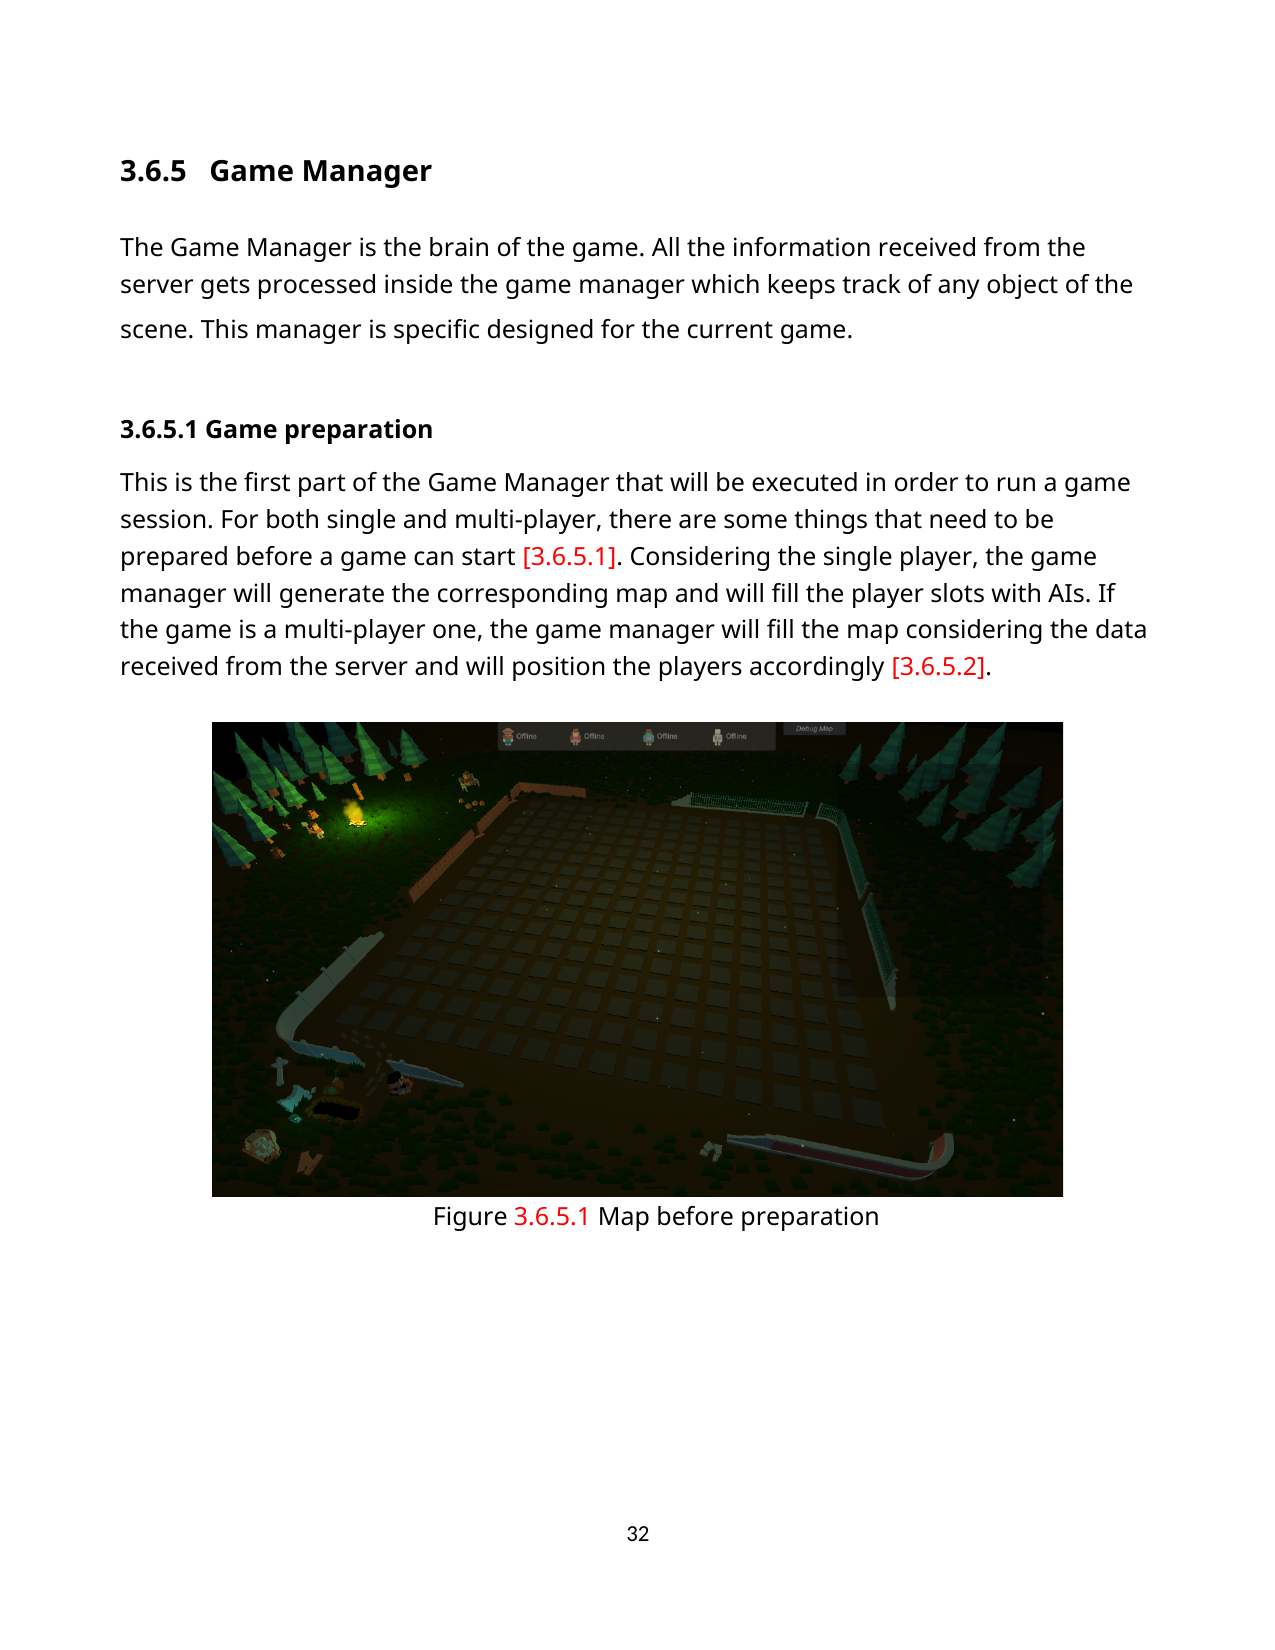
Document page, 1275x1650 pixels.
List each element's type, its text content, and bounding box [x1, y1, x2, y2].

text The Game Manager is the brain of the game. All the information received from the server gets processed inside the game manager which keeps track of any object of the scene. This manager is specific designed for the current game. [120, 229, 1155, 348]
picture [212, 722, 1064, 1197]
subtitle 3.6.5 Game Manager [120, 150, 1155, 190]
text Figure 3.6.5.1 Map before preparation [157, 1199, 1155, 1233]
text 3.6.5.1 Game preparation [120, 412, 1155, 446]
text This is the first part of the Game Manager that will be executed in order to run a game session. For both single and multi-player, there are some things that need to be prepared before a game can start [3.6.5.1]. Considering the single player, the game manager will generate the corresponding map and will fill the player slots with AIs. If the game is a multi-player one, the game manager will fill the map considering the data received from the server and will position the players accordingly [3.6.5.2]. [120, 465, 1155, 683]
